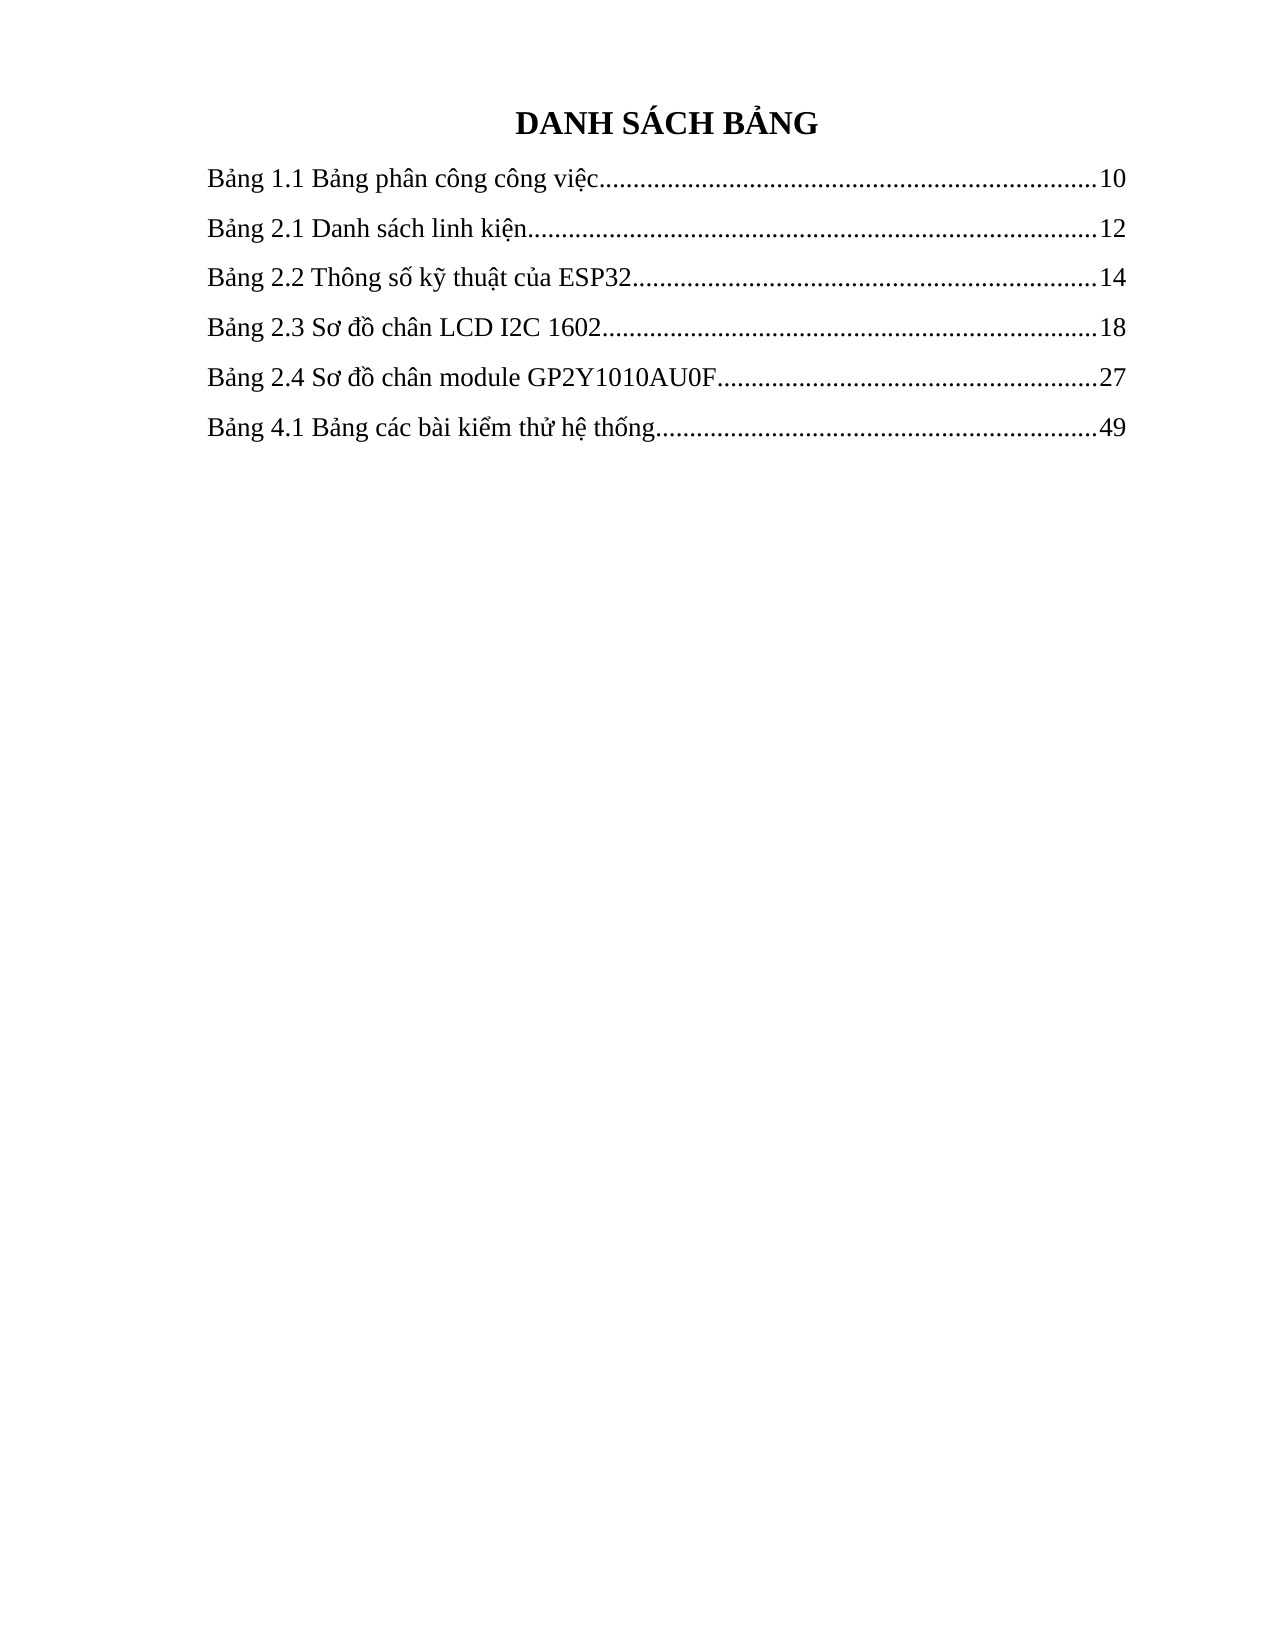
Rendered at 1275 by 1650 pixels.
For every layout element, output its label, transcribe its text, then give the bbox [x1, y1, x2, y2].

text Bảng 4.1 Bảng các bài kiểm thử hệ thống 49 [177, 411, 1127, 442]
text Bảng 2.3 Sơ đồ chân LCD I2C 1602 18 [177, 311, 1127, 342]
text DANH SÁCH BẢNG [177, 103, 1127, 142]
text Bảng 1.1 Bảng phân công công việc 10 [177, 162, 1127, 193]
text Bảng 2.4 Sơ đồ chân module GP2Y1010AU0F 27 [177, 361, 1127, 392]
text Bảng 2.1 Danh sách linh kiện 12 [177, 212, 1127, 243]
text Bảng 2.2 Thông số kỹ thuật của ESP32 14 [177, 261, 1127, 293]
